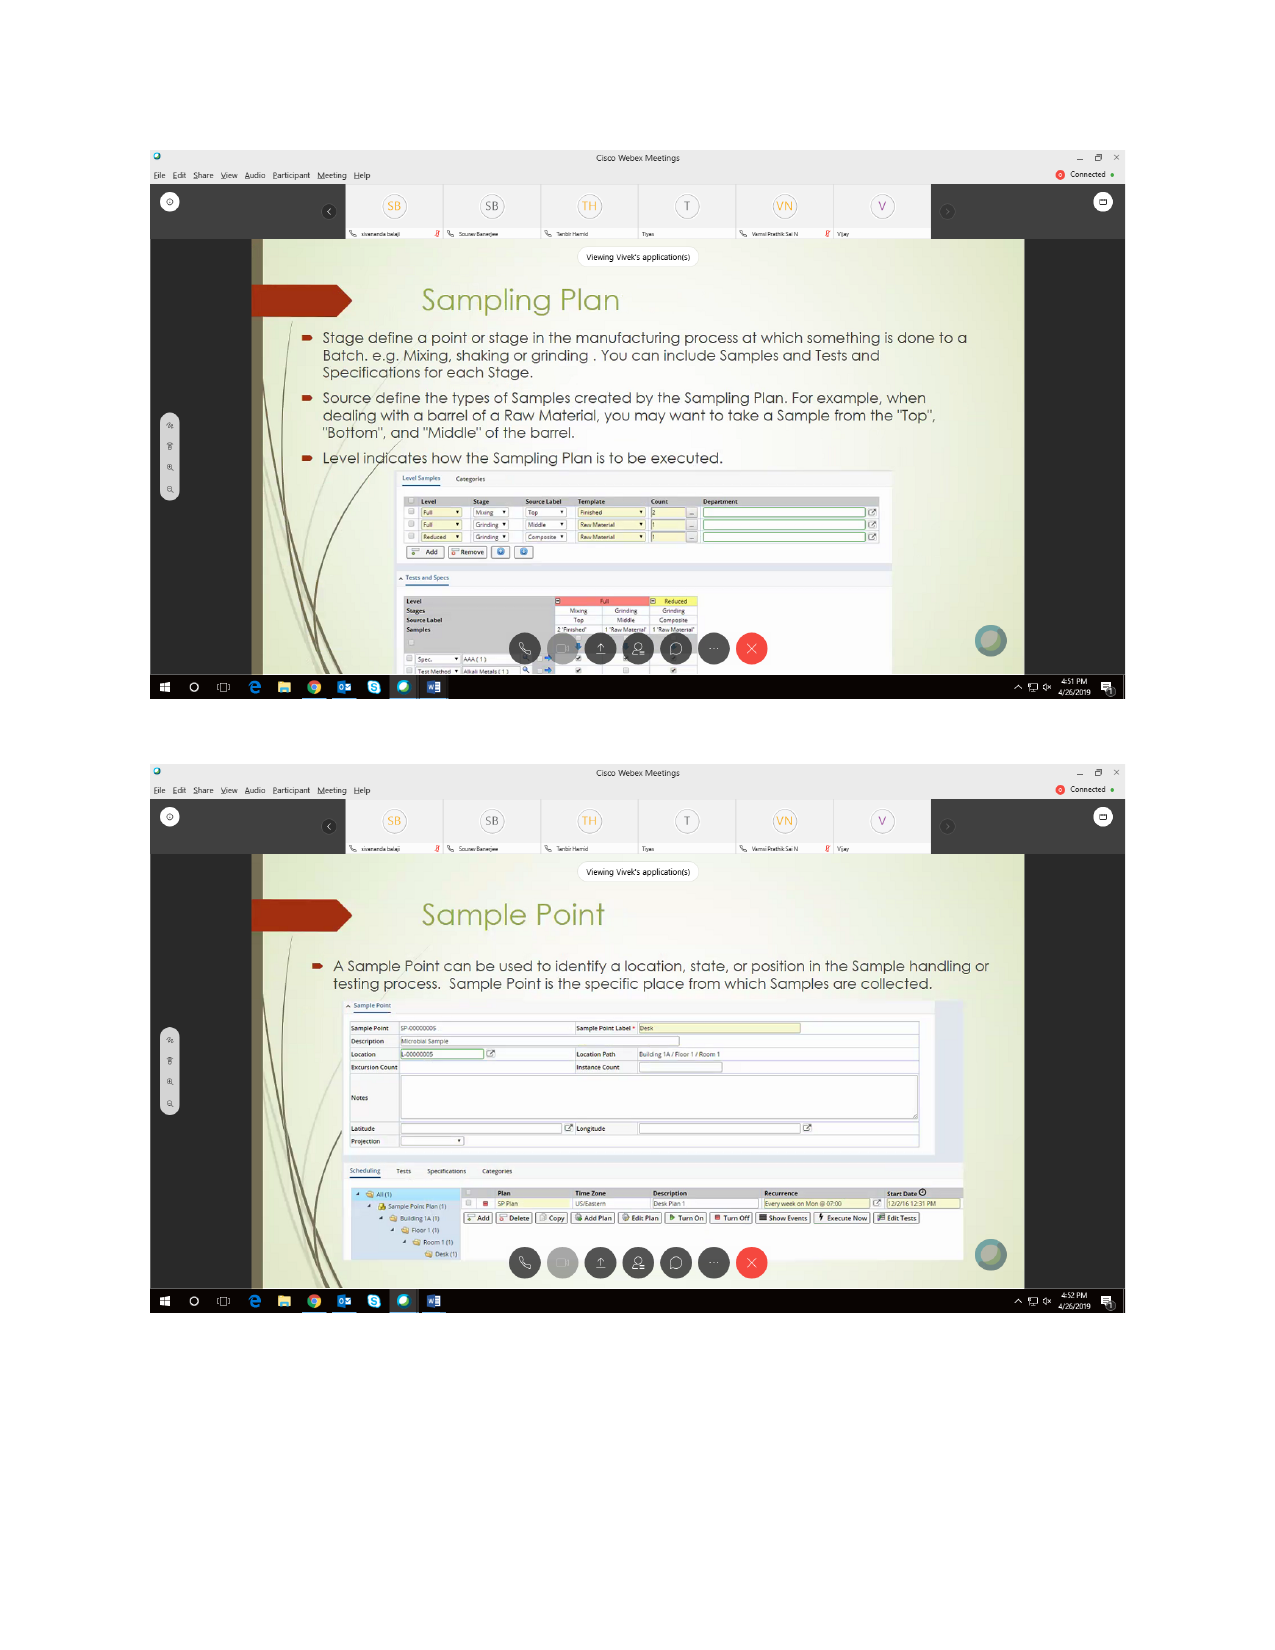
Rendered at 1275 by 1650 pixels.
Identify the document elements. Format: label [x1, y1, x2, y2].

picture [150, 764, 1125, 1313]
picture [150, 150, 1125, 699]
